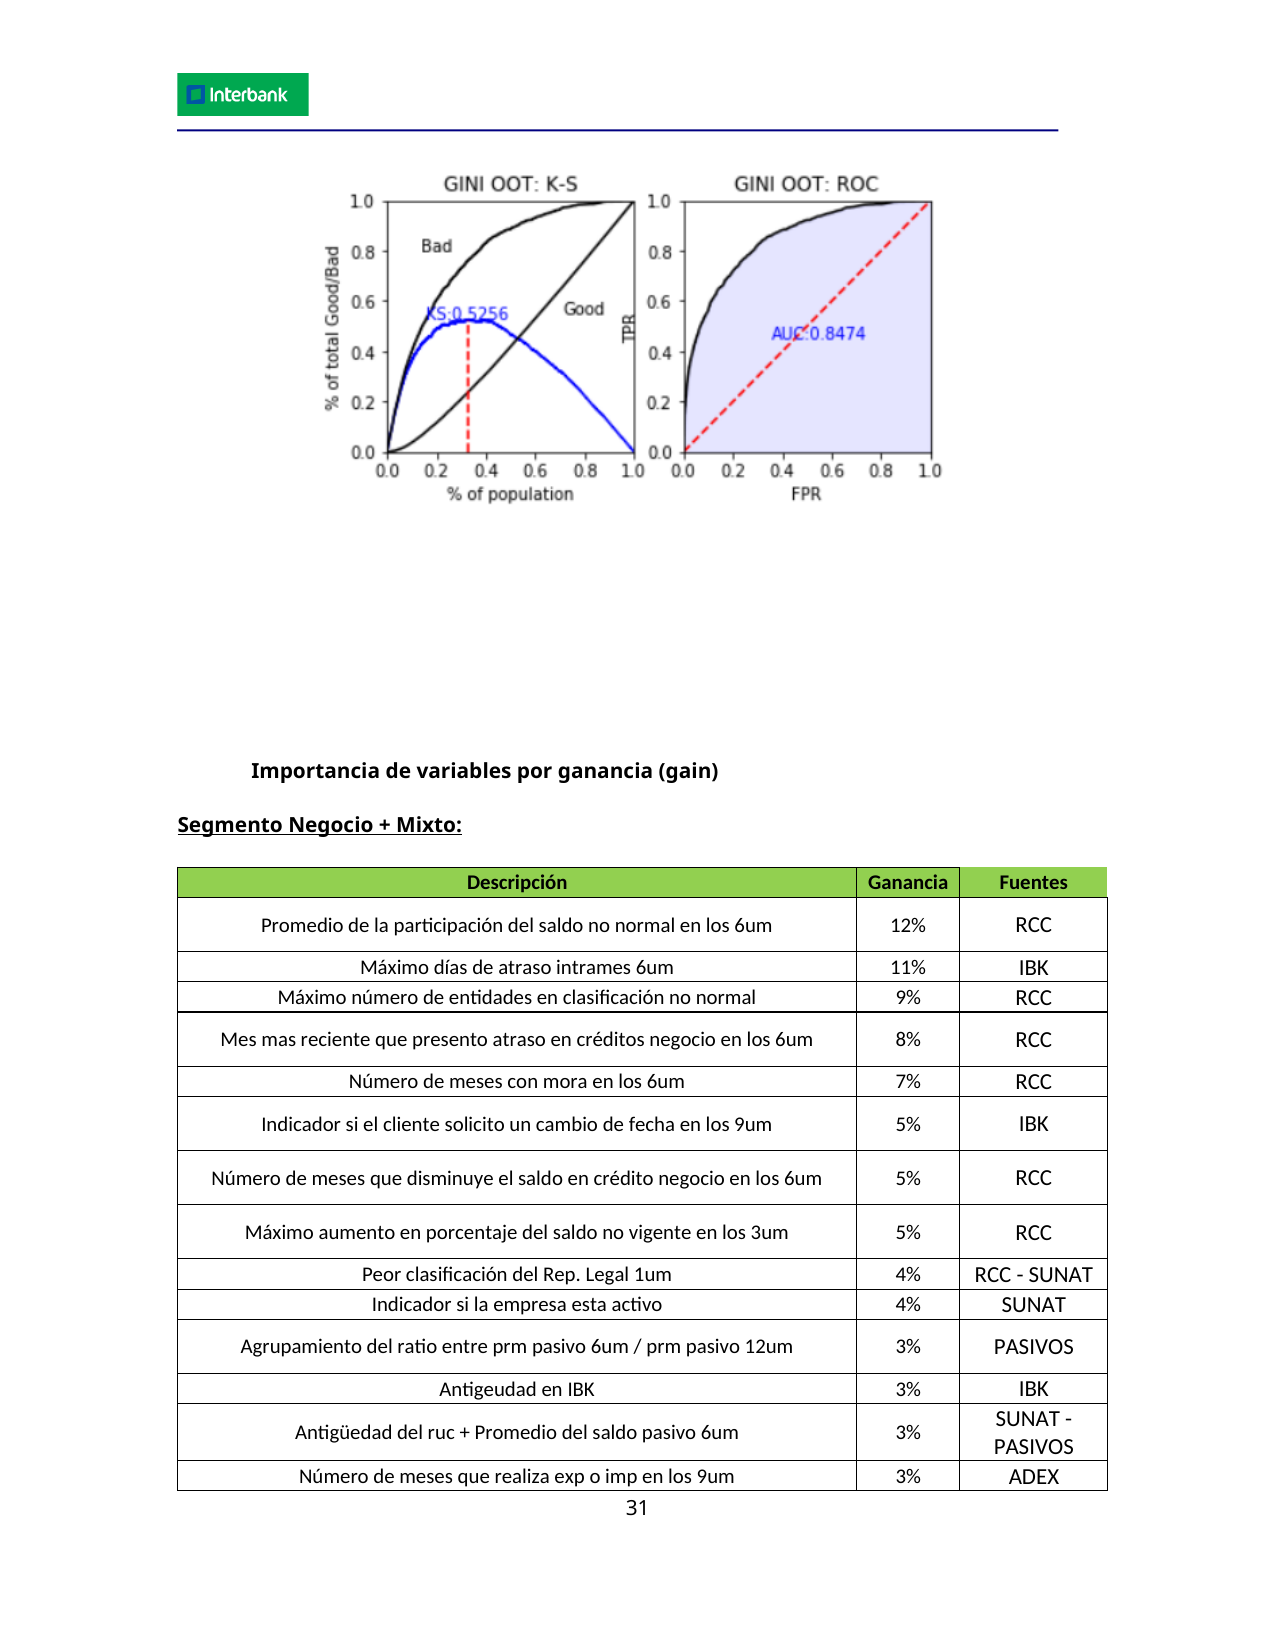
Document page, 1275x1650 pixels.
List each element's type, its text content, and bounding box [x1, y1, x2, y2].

table_cell 3% [857, 1404, 959, 1460]
table_cell Promedio de la participación del saldo no normal en los 6um [178, 898, 856, 951]
picture [177, 73, 309, 116]
table_cell ADEX [960, 1461, 1107, 1490]
table_cell RCC [960, 1151, 1107, 1204]
table_header Fuentes [960, 867, 1107, 897]
table_cell SUNAT - PASIVOS [960, 1404, 1107, 1460]
text Segmento Negocio + Mixto: [177, 810, 1098, 838]
table_header Descripción [178, 868, 856, 897]
table_cell RCC - SUNAT [960, 1259, 1107, 1288]
table_cell Peor clasificación del Rep. Legal 1um [178, 1259, 856, 1288]
table_cell RCC [960, 982, 1107, 1011]
table_cell IBK [960, 1097, 1107, 1150]
table_cell Máximo aumento en porcentaje del saldo no vigente en los 3um [178, 1205, 856, 1258]
table_cell Mes mas reciente que presento atraso en créditos negocio en los 6um [178, 1013, 856, 1066]
table_cell IBK [960, 1374, 1107, 1403]
table_cell Número de meses con mora en los 6um [178, 1067, 856, 1096]
table_cell 7% [857, 1067, 959, 1096]
table_cell 12% [857, 898, 959, 951]
table_cell 4% [857, 1290, 959, 1319]
table_cell 8% [857, 1013, 959, 1066]
table_cell RCC [960, 1067, 1107, 1096]
table_cell RCC [960, 1205, 1107, 1258]
table_cell Antigüedad del ruc + Promedio del saldo pasivo 6um [178, 1404, 856, 1460]
table_cell Indicador si la empresa esta activo [178, 1290, 856, 1319]
table_cell Agrupamiento del ratio entre prm pasivo 6um / prm pasivo 12um [178, 1320, 856, 1373]
table_cell 5% [857, 1097, 959, 1150]
table_cell Número de meses que realiza exp o imp en los 9um [178, 1461, 856, 1490]
text Importancia de variables por ganancia (gain) [177, 756, 1098, 785]
table_cell PASIVOS [960, 1320, 1107, 1373]
table_cell SUNAT [960, 1290, 1107, 1319]
table_cell 3% [857, 1320, 959, 1373]
table_cell IBK [960, 952, 1107, 981]
table_cell Máximo días de atraso intrames 6um [178, 952, 856, 981]
table_cell 9% [857, 982, 959, 1011]
table_cell RCC [960, 898, 1107, 951]
table_cell Antigeudad en IBK [178, 1374, 856, 1403]
table_cell 5% [857, 1151, 959, 1204]
table_cell 3% [857, 1461, 959, 1490]
table_cell 4% [857, 1259, 959, 1288]
table_cell 11% [857, 952, 959, 981]
table_cell RCC [960, 1013, 1107, 1066]
table_header Ganancia [857, 868, 959, 897]
table_cell 5% [857, 1205, 959, 1258]
table_cell Indicador si el cliente solicito un cambio de fecha en los 9um [178, 1097, 856, 1150]
picture [317, 166, 958, 518]
table_cell Número de meses que disminuye el saldo en crédito negocio en los 6um [178, 1151, 856, 1204]
table_cell 3% [857, 1374, 959, 1403]
table_cell Máximo número de entidades en clasificación no normal [178, 982, 856, 1011]
